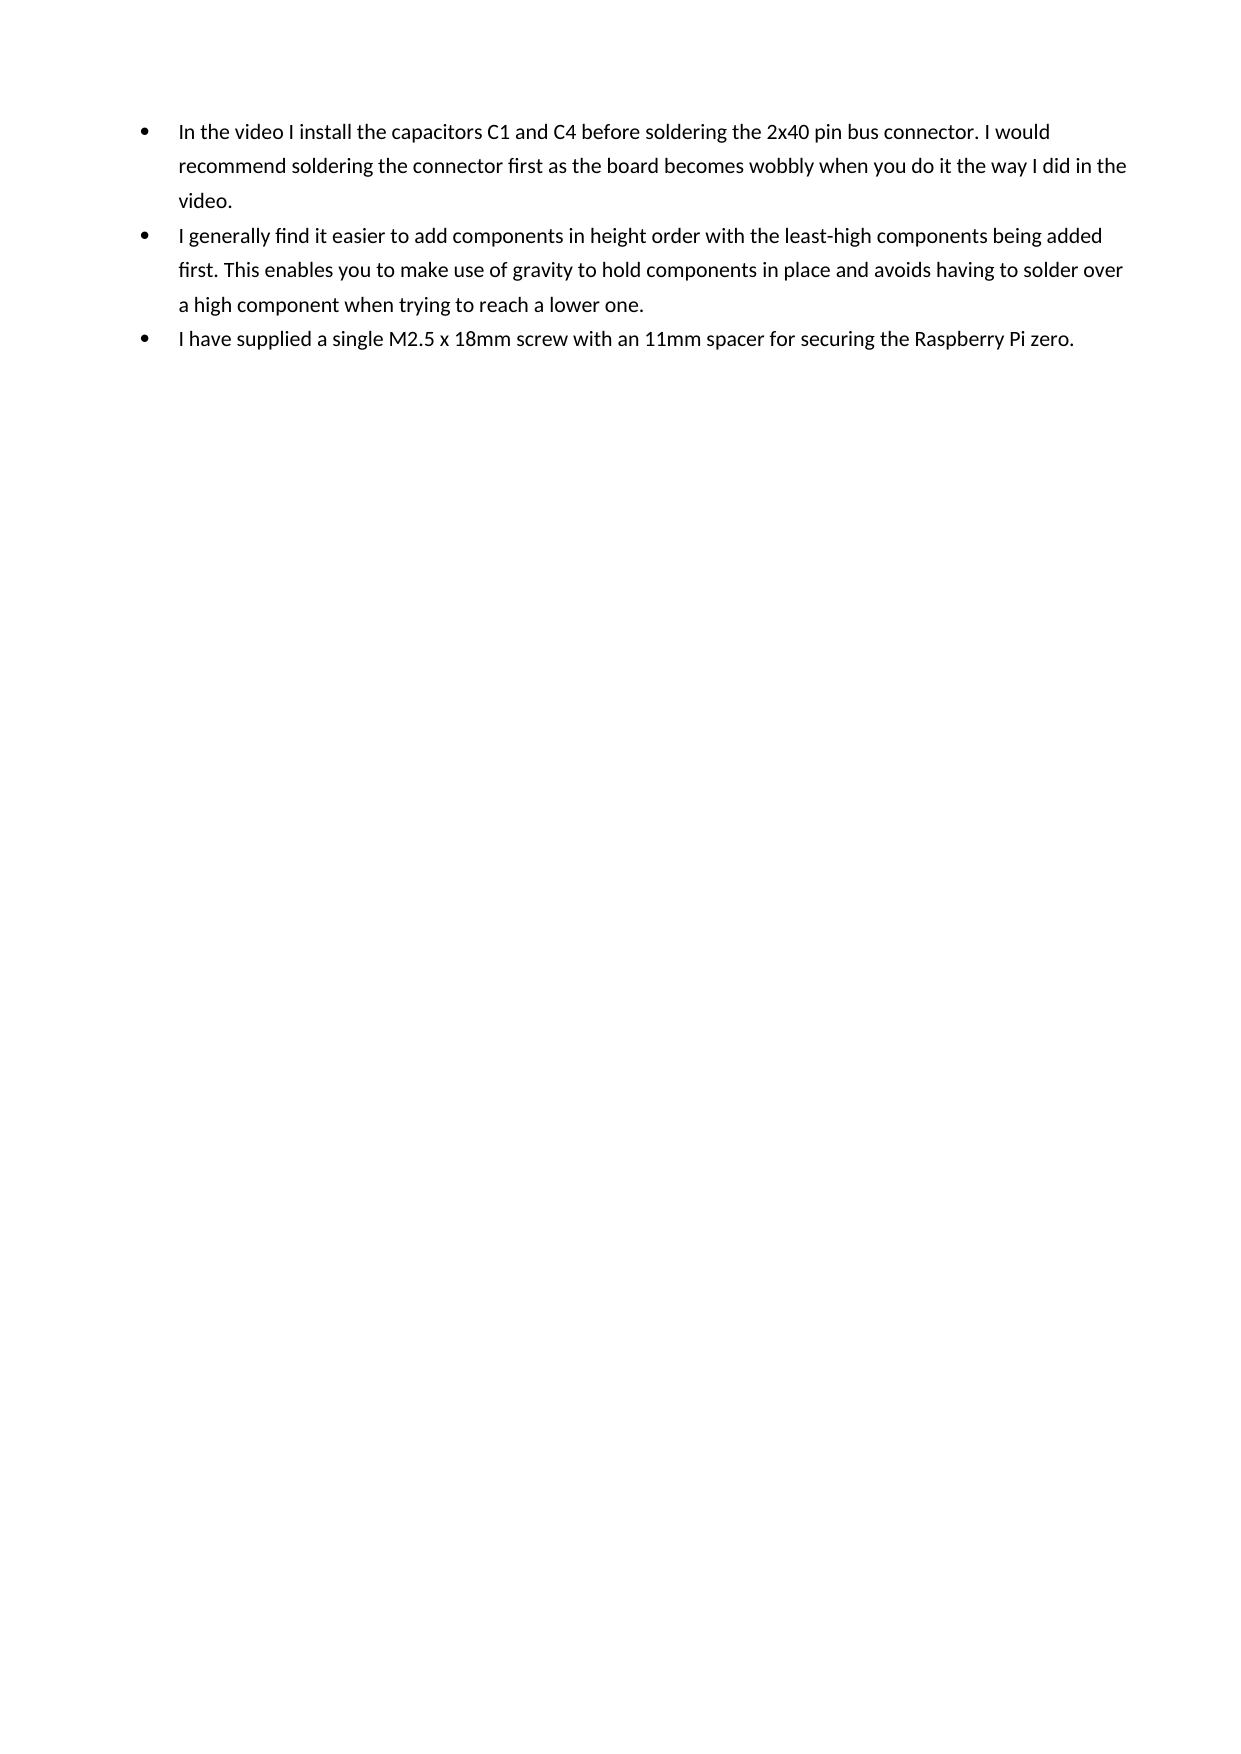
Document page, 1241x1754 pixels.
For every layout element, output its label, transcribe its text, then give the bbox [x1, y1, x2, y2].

list In the video I install the capacitors C1 and C4 before soldering the 2x40 pin bus connector. I would recommend soldering the connector first as the board becomes wobbly when you do it the way I did in the video. [141, 118, 1137, 214]
list I have supplied a single M2.5 x 18mm screw with an 11mm spacer for securing the Raspberry Pi zero. [141, 326, 1137, 352]
list I generally find it easier to add components in height order with the least-high components being added first. This enables you to make use of gravity to hold components in place and avoids having to solder over a high component when trying to reach a lower one. [141, 222, 1137, 318]
